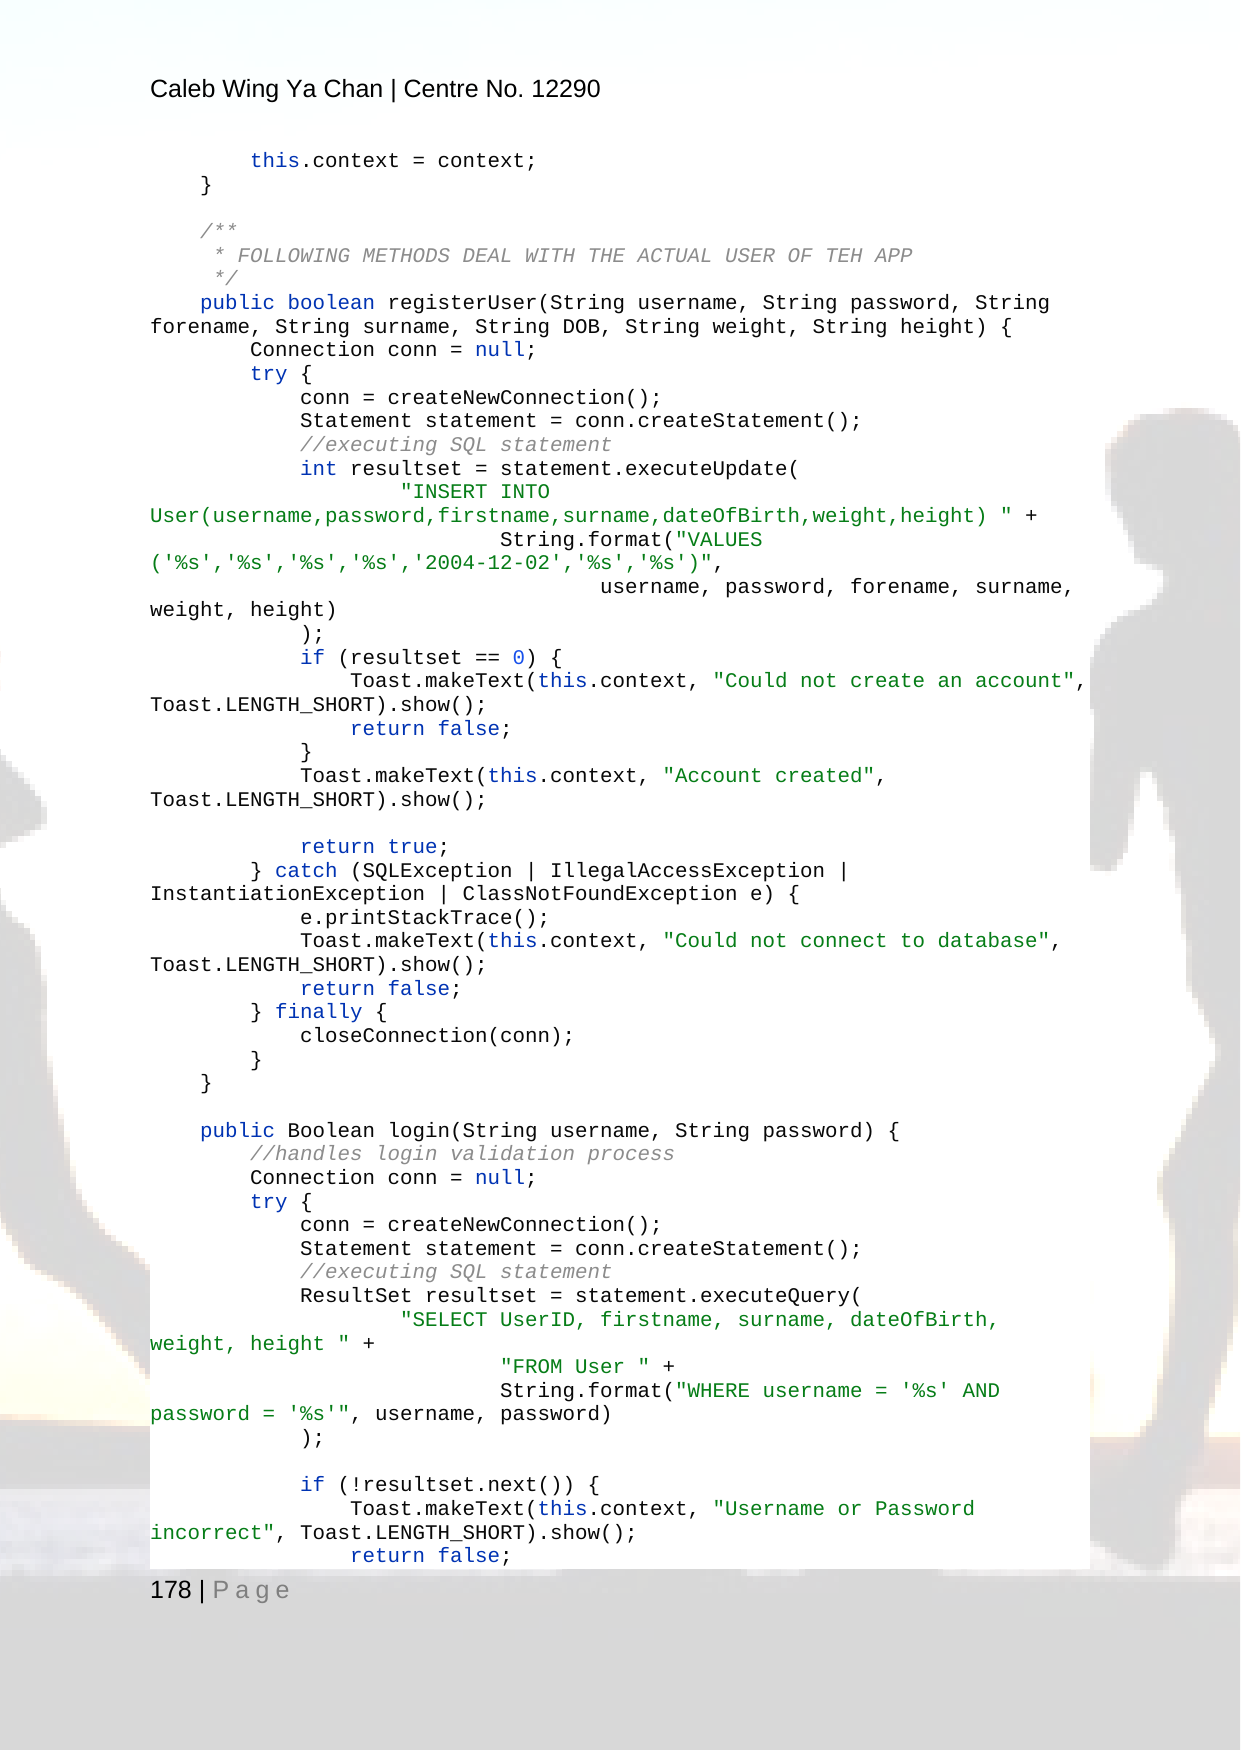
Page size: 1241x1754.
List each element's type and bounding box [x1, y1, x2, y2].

text [150, 150, 1090, 1569]
